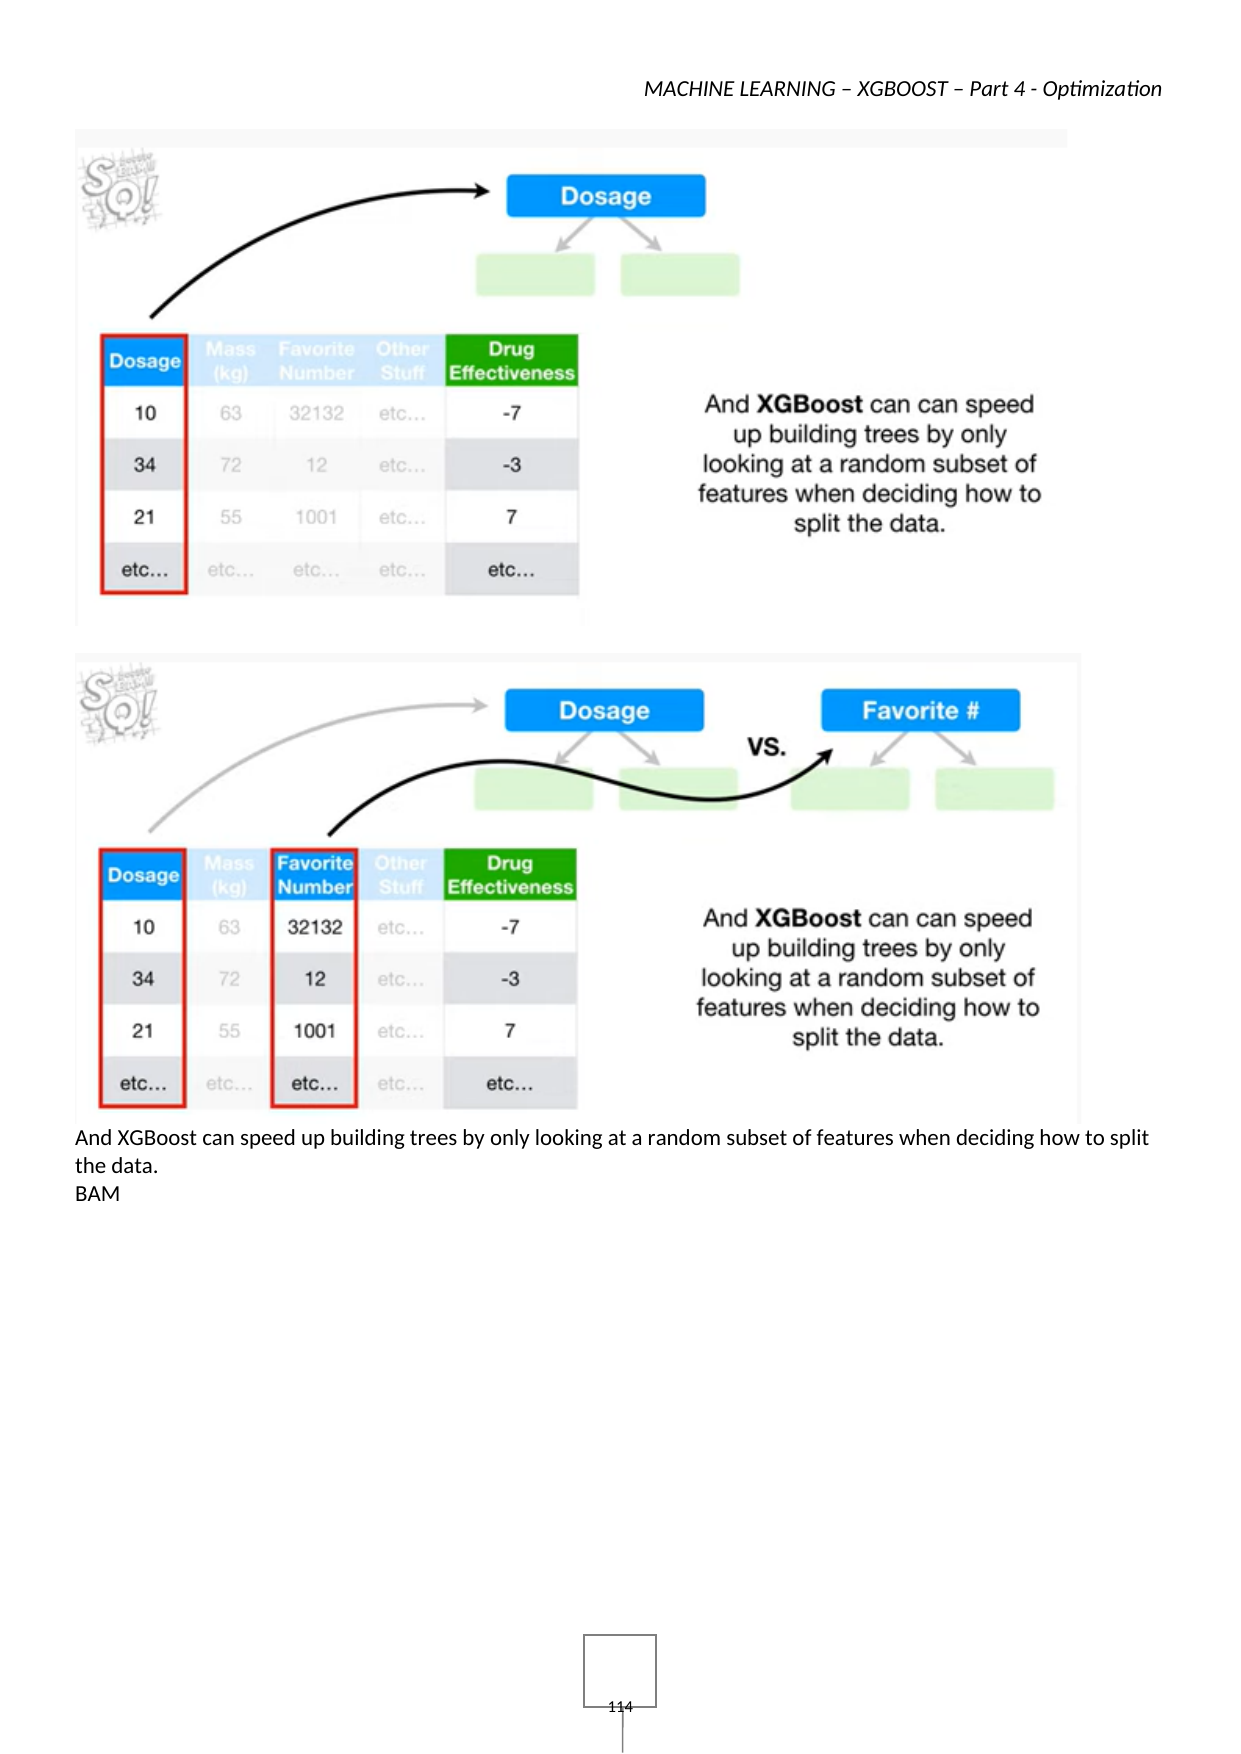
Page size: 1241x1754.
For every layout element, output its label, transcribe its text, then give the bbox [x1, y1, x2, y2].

picture [75, 653, 1082, 1124]
text BAM [75, 1179, 1165, 1208]
picture [75, 129, 1068, 626]
text And XGBoost can speed up building trees by only looking at a random subset of features when deciding how to split the data. [75, 1123, 1165, 1179]
